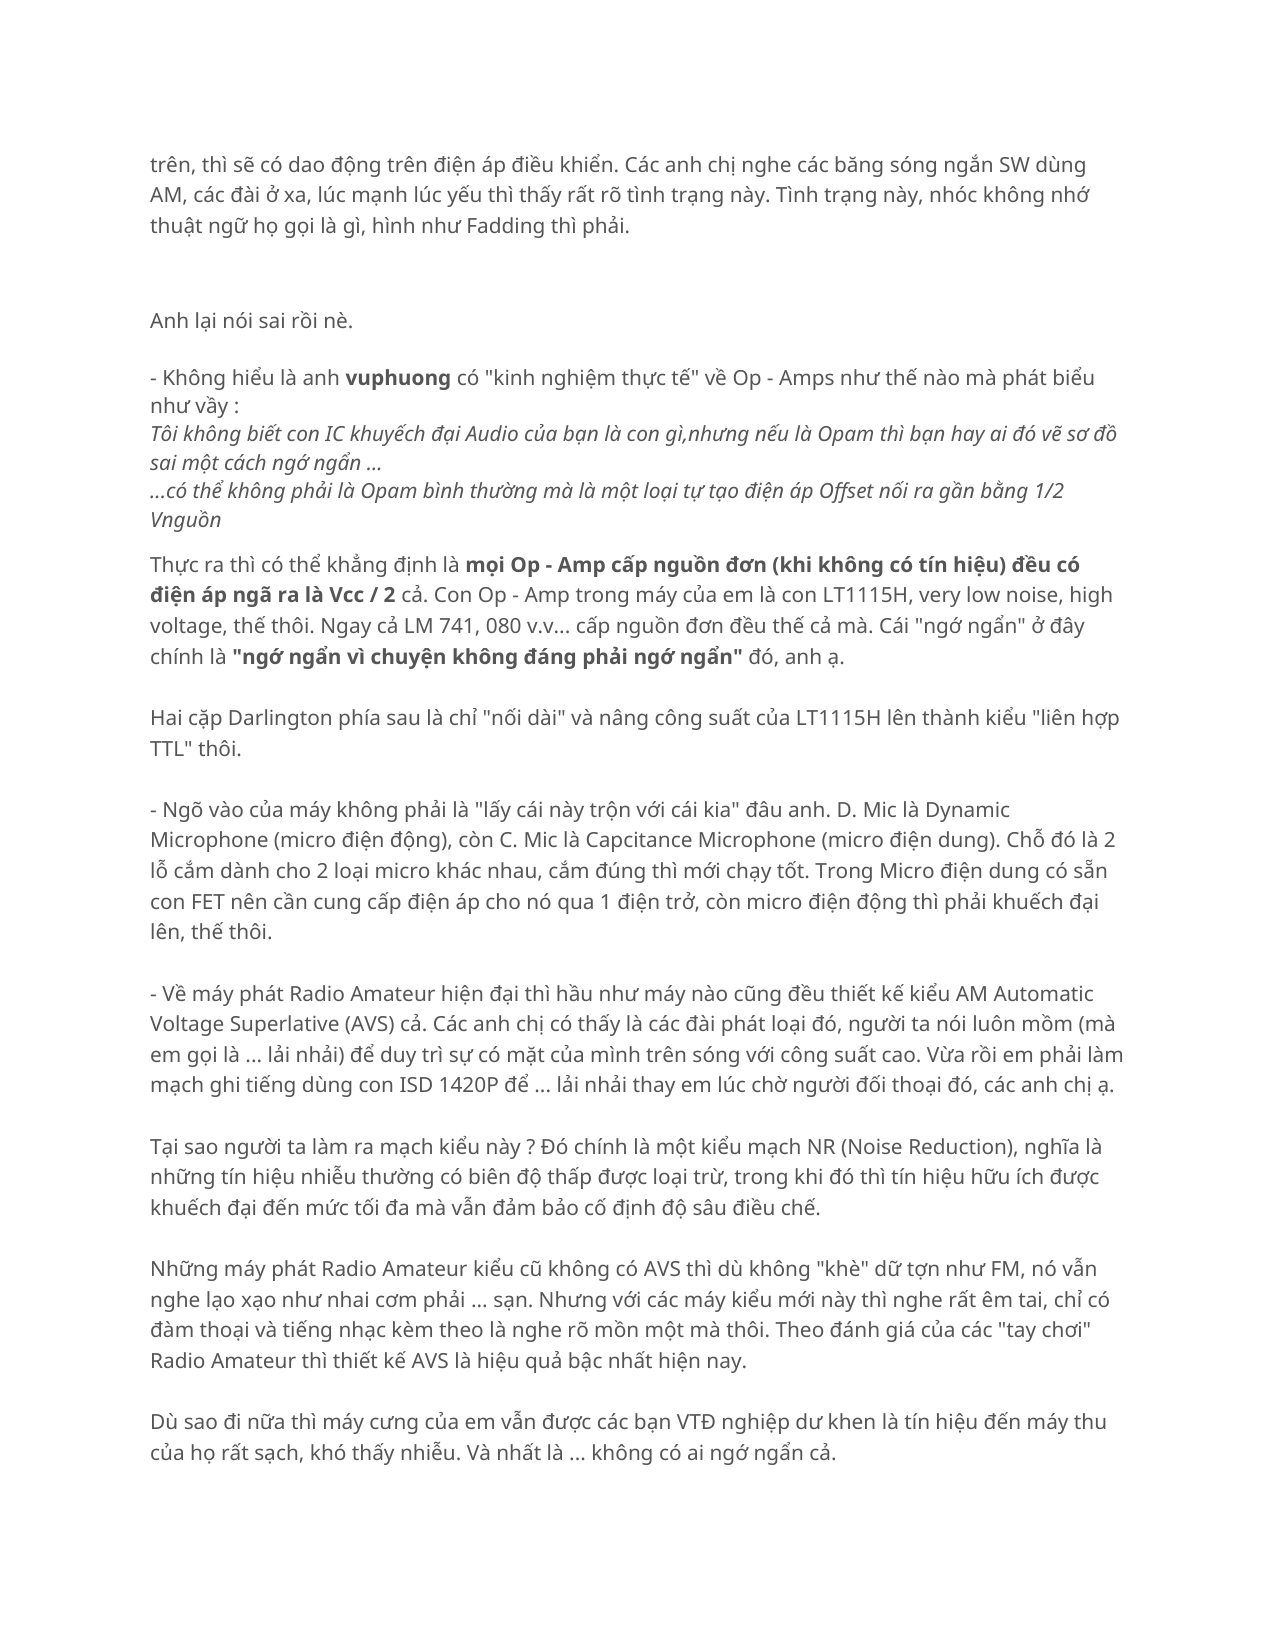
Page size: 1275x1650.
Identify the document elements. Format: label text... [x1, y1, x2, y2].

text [150, 150, 1125, 240]
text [150, 550, 1125, 1467]
text Anh lại nói sai rồi nè. - Không hiểu là anh vuphuong có "kinh nghiệm thực tế" về Op - Amps như thế nào mà phát biểu như vầy : [150, 306, 1125, 419]
text Tôi không biết con IC khuyếch đại Audio của bạn là con gì,nhưng nếu là Opam thì bạn hay ai đó vẽ sơ đồ sai một cách ngớ ngẩn ... ...có thể không phải là Opam bình thường mà là một loại tự tạo điện áp Offset nối ra gần bằng 1/2 Vnguồn [150, 419, 1125, 533]
